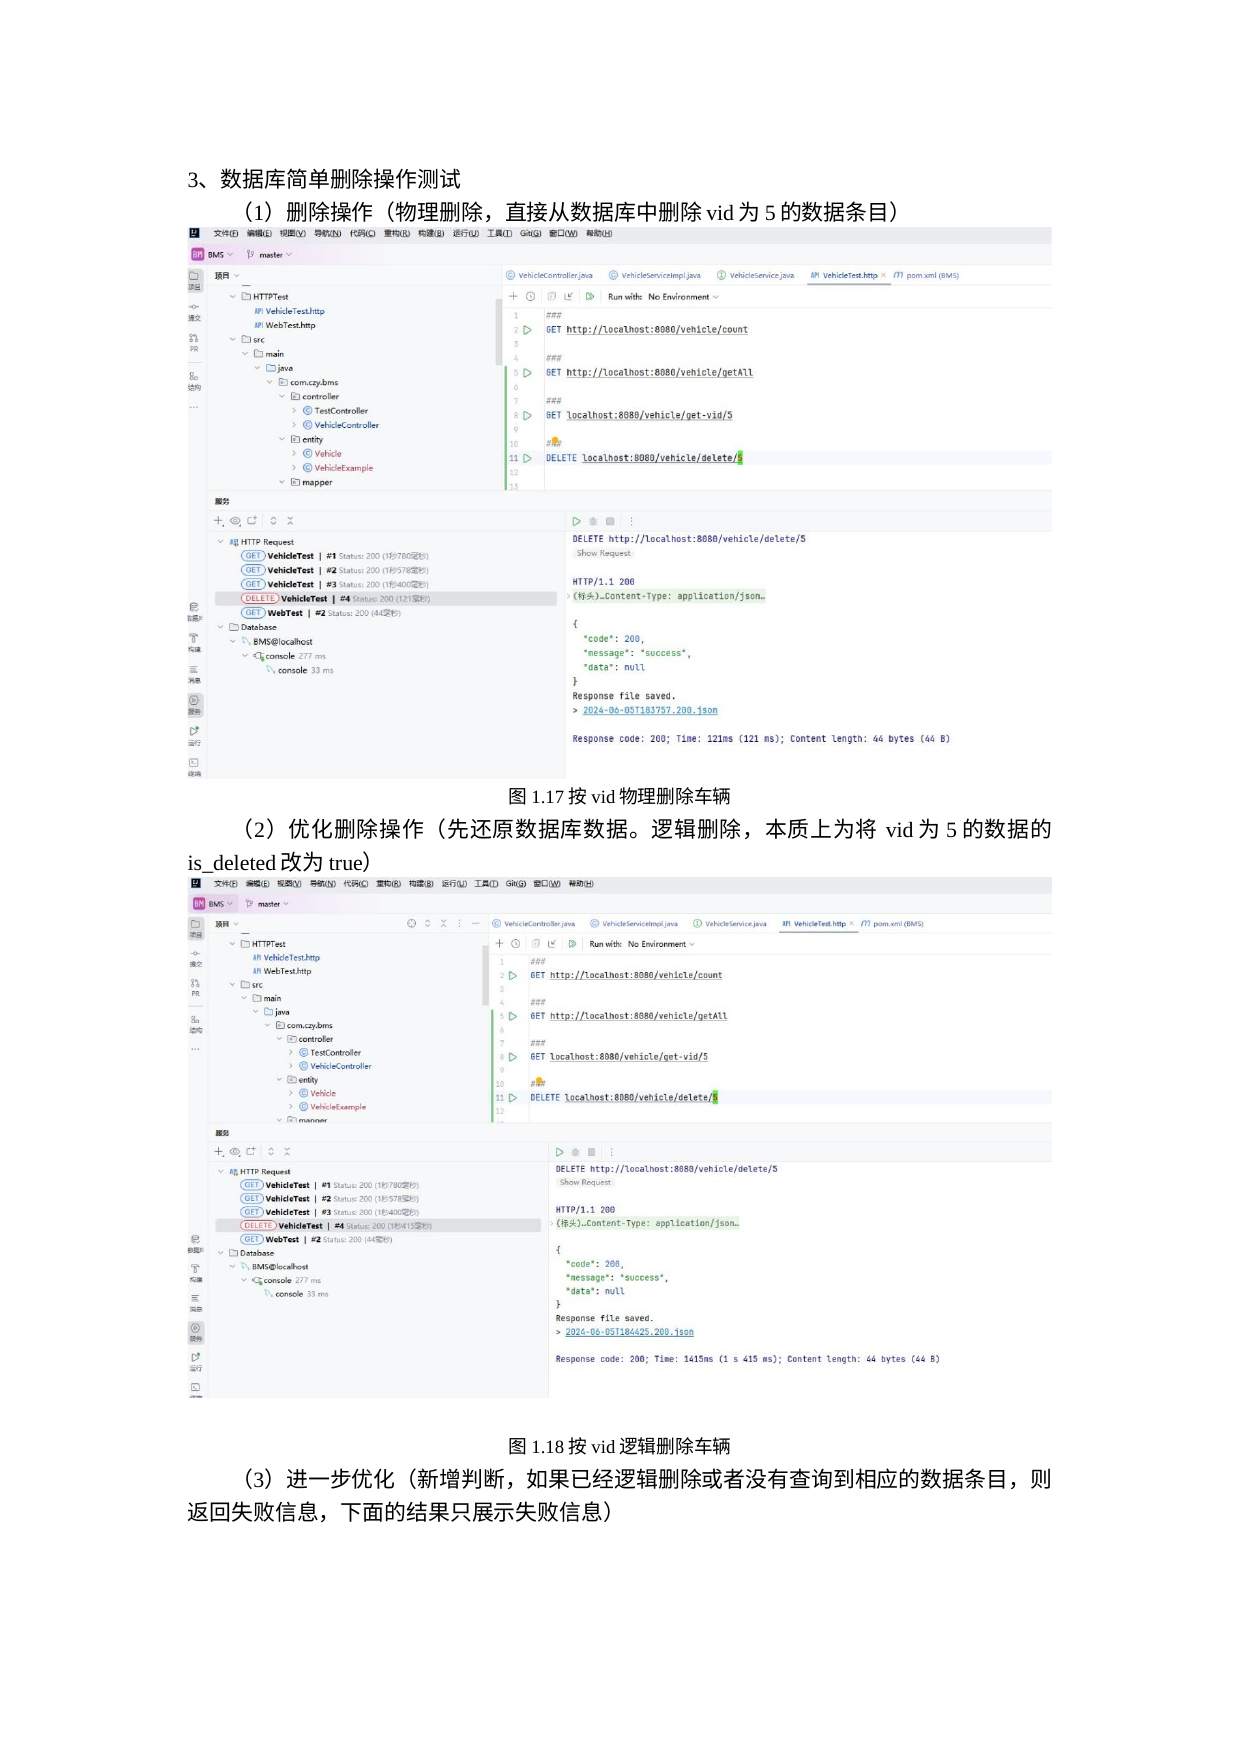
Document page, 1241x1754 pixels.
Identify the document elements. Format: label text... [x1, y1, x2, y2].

list （2）优化删除操作（先还原数据库数据。逻辑删除，本质上为将vid为5的数据的is_deleted改为true） [187, 812, 1053, 877]
list （3）进一步优化（新增判断，如果已经逻辑删除或者没有查询到相应的数据条目，则返回失败信息，下面的结果只展示失败信息） [187, 1462, 1053, 1527]
picture [187, 227, 1052, 779]
list 图1.18 按vid逻辑删除车辆 [187, 1429, 1053, 1462]
list 3、数据库简单删除操作测试 [187, 162, 1053, 194]
list （1）删除操作（物理删除，直接从数据库中删除vid为5的数据条目） [187, 194, 1053, 227]
picture [187, 877, 1052, 1398]
list 图1.17 按vid物理删除车辆 [187, 779, 1053, 812]
